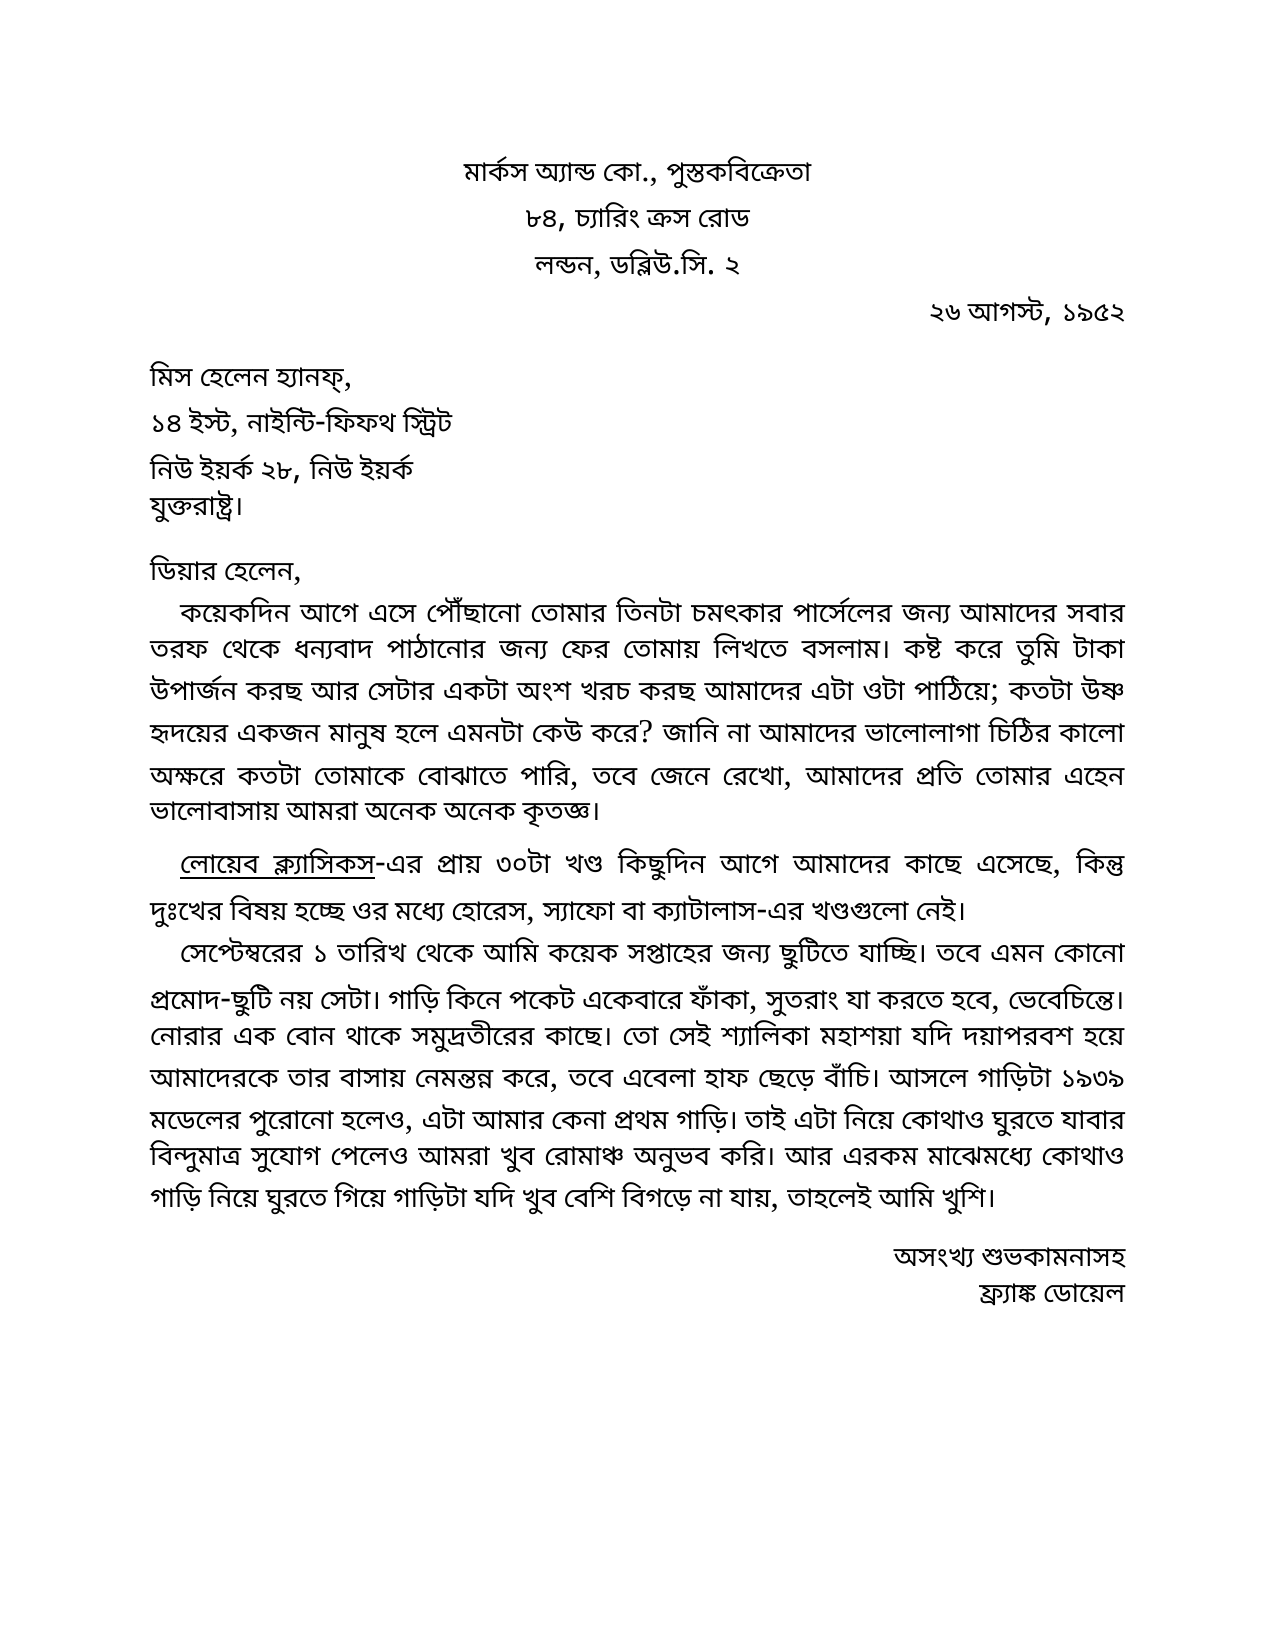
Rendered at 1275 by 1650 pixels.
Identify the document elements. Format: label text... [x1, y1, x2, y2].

text ডিয়ার হেলেন, [150, 549, 1125, 591]
text যুক্তরাষ্ট্র। [150, 490, 1125, 526]
text মার্কস অ্যান্ড কো., পুস্তকবিক্রেতা [150, 150, 1125, 192]
text ২৬ আগস্ট, ১৯৫২ [150, 286, 1125, 332]
text কয়েকদিন আগে এসে পৌঁছানো তোমার তিনটা চমৎকার পার্সেলের জন্য আমাদের সবার তরফ থেকে ধন্যবাদ পাঠানোর জন্য ফের তোমায় লিখতে বসলাম। কষ্ট করে তুমি টাকা উপার্জন করছ আর সেটার একটা অংশ খরচ করছ আমাদের এটা ওটা পাঠিয়ে; কতটা উষ্ণ হৃদয়ের একজন মানুষ হলে এমনটা কেউ করে? জানি না আমাদের ভালোলাগা চিঠির কালো অক্ষরে কতটা তোমাকে বোঝাতে পারি, তবে জেনে রেখো, আমাদের প্রতি তোমার এহেন ভালোবাসায় আমরা অনেক অনেক কৃতজ্ঞ। [150, 597, 1125, 832]
text মিস হেলেন হ্যানফ্, [150, 355, 1125, 397]
text নিউ ইয়র্ক ২৮, নিউ ইয়র্ক [150, 444, 1125, 490]
text সেপ্টেম্বরের ১ তারিখ থেকে আমি কয়েক সপ্তাহের জন্য ছুটিতে যাচ্ছি। তবে এমন কোনো প্রমোদ-ছুটি নয় সেটা। গাড়ি কিনে পকেট একেবারে ফাঁকা, সুতরাং যা করতে হবে, ভেবেচিন্তে। নোরার এক বোন থাকে সমুদ্রতীরের কাছে। তো সেই শ্যালিকা মহাশয়া যদি দয়াপরবশ হয়ে আমাদেরকে তার বাসায় নেমন্তন্ন করে, তবে এবেলা হাফ ছেড়ে বাঁচি। আসলে গাড়িটা ১৯৩৯ মডেলের পুরোনো হলেও, এটা আমার কেনা প্রথম গাড়ি। তাই এটা নিয়ে কোথাও ঘুরতে যাবার বিন্দুমাত্র সুযোগ পেলেও আমরা খুব রোমাঞ্চ অনুভব করি। আর এরকম মাঝেমধ্যে কোথাও গাড়ি নিয়ে ঘুরতে গিয়ে গাড়িটা যদি খুব বেশি বিগড়ে না যায়, তাহলেই আমি খুশি। [150, 938, 1125, 1219]
text লন্ডন, ডব্লিউ.সি. ২ [150, 239, 1125, 286]
text ৮৪, চ্যারিং ক্রস রোড [150, 192, 1125, 239]
text লোয়েব ক্ল্যাসিকস-এর প্রায় ৩০টা খণ্ড কিছুদিন আগে আমাদের কাছে এসেছে, কিন্তু দুঃখের বিষয় হচ্ছে ওর মধ্যে হোরেস, স্যাফো বা ক্যাটালাস-এর খণ্ডগুলো নেই। [150, 838, 1125, 931]
text অসংখ্য শুভকামনাসহ [150, 1241, 1125, 1277]
text ১৪ ইস্ট, নাইন্টি-ফিফথ স্ট্রিট [150, 397, 1125, 444]
text ফ্র্যাঙ্ক ডোয়েল [150, 1277, 1125, 1313]
